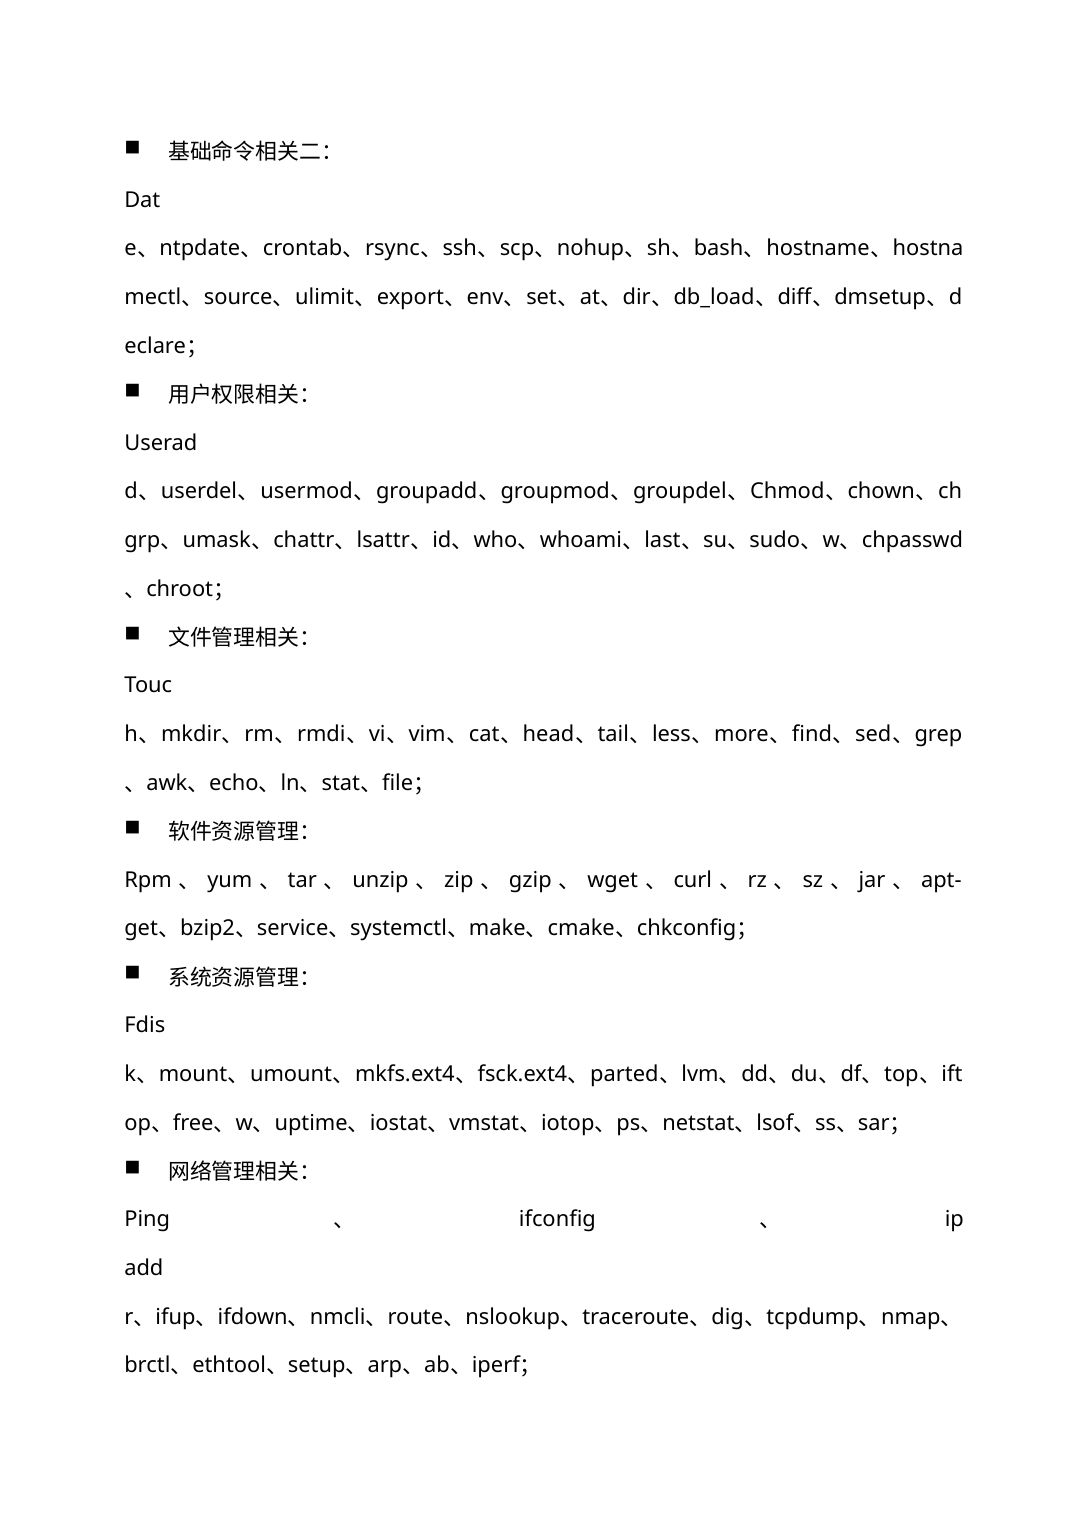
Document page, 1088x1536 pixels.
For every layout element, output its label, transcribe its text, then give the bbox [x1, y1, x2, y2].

list 用户权限相关： [124, 377, 963, 409]
text Useradd、userdel、usermod、groupadd、groupmod、groupdel、Chmod、chown、chgrp、umask、chattr、lsattr、id、who、whoami、last、su、sudo、w、chpasswd、chroot； [124, 425, 963, 604]
list 网络管理相关： [124, 1153, 963, 1186]
list 文件管理相关： [124, 620, 963, 652]
list 系统资源管理： [124, 959, 963, 992]
text Fdisk、mount、umount、mkfs.ext4、fsck.ext4、parted、lvm、dd、du、df、top、iftop、free、w、uptime、iostat、vmstat、iotop、ps、netstat、lsof、ss、sar； [124, 1008, 963, 1138]
list 基础命令相关二： [124, 134, 963, 166]
list 软件资源管理： [124, 814, 963, 846]
text Touch、mkdir、rm、rmdi、vi、vim、cat、head、tail、less、more、find、sed、grep、awk、echo、ln、stat、file； [124, 668, 963, 798]
text Date、ntpdate、crontab、rsync、ssh、scp、nohup、sh、bash、hostname、hostnamectl、source、ulimit、export、env、set、at、dir、db_load、diff、dmsetup、declare； [124, 182, 963, 361]
text Ping、ifconfig、ip addr、ifup、ifdown、nmcli、route、nslookup、traceroute、dig、tcpdump、nmap、brctl、ethtool、setup、arp、ab、iperf； [124, 1202, 963, 1381]
text Rpm、yum、tar、unzip、zip、gzip、wget、curl、rz、sz、jar、apt-get、bzip2、service、systemctl、make、cmake、chkconfig； [124, 862, 963, 943]
